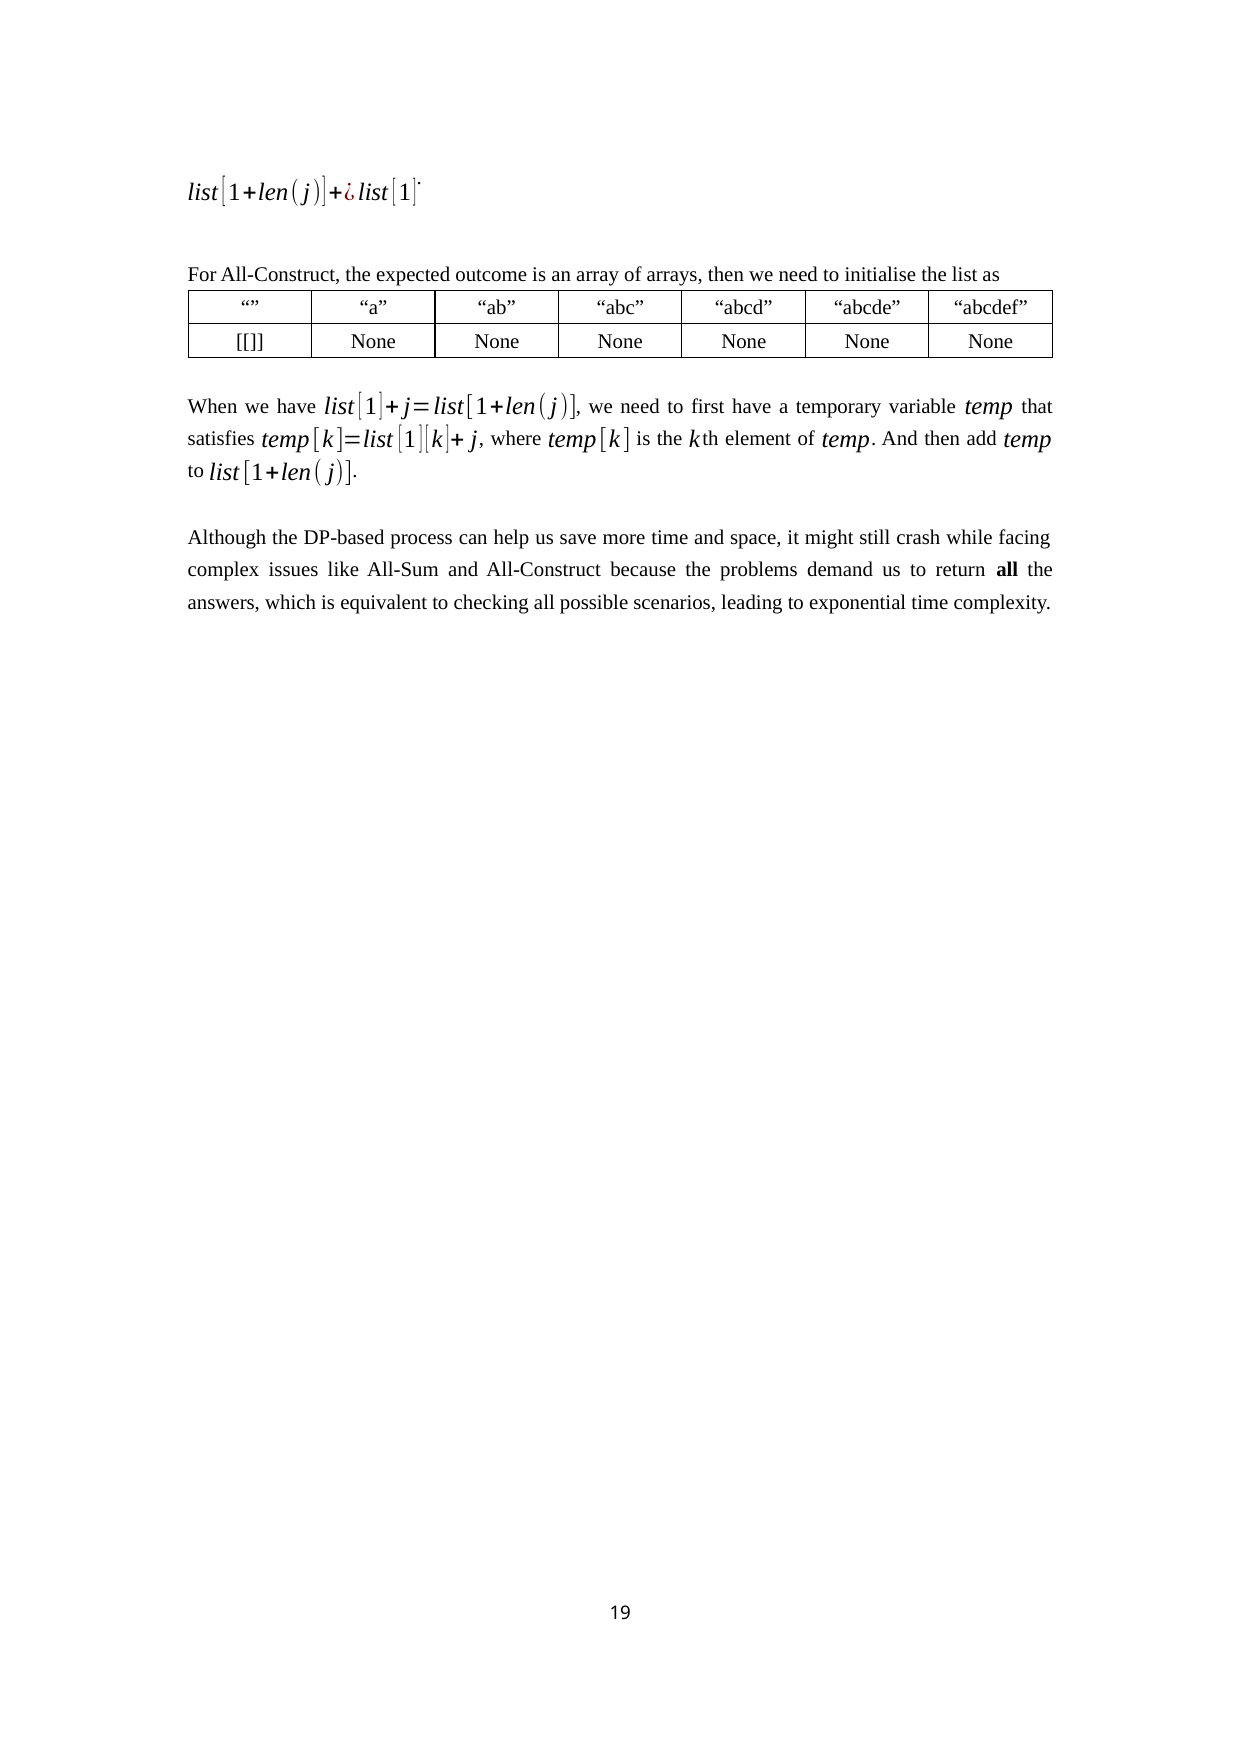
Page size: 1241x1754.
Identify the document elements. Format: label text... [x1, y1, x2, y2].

table_cell None [436, 324, 558, 357]
table_header “” [189, 291, 311, 323]
table_cell None [806, 324, 928, 357]
table_cell None [559, 324, 681, 357]
table_header “abcde” [806, 291, 928, 323]
table_cell None [312, 324, 434, 357]
table_header “abcd” [682, 291, 805, 323]
table_header “a” [312, 291, 434, 323]
table_header “ab” [436, 291, 558, 323]
text Although the DP-based process can help us save more time and space, it might still crash while facing complex issues like All-Sum and All-Construct because the problems demand us to return all the answers, which is equivalent to checking all possible scenarios, leading to exponential time complexity. [187, 520, 1053, 618]
table_cell None [929, 324, 1052, 357]
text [187, 160, 1053, 225]
text For All-Construct, the expected outcome is an array of arrays, then we need to initialise the list as [187, 257, 1053, 290]
table_cell None [682, 324, 805, 357]
table_header “abcdef” [929, 291, 1052, 323]
table_cell [[]] [189, 324, 311, 357]
table_header “abc” [559, 291, 681, 323]
text When we have , we need to first have a temporary variable that satisfies , where is the th element of . And then add to . [187, 390, 1053, 488]
